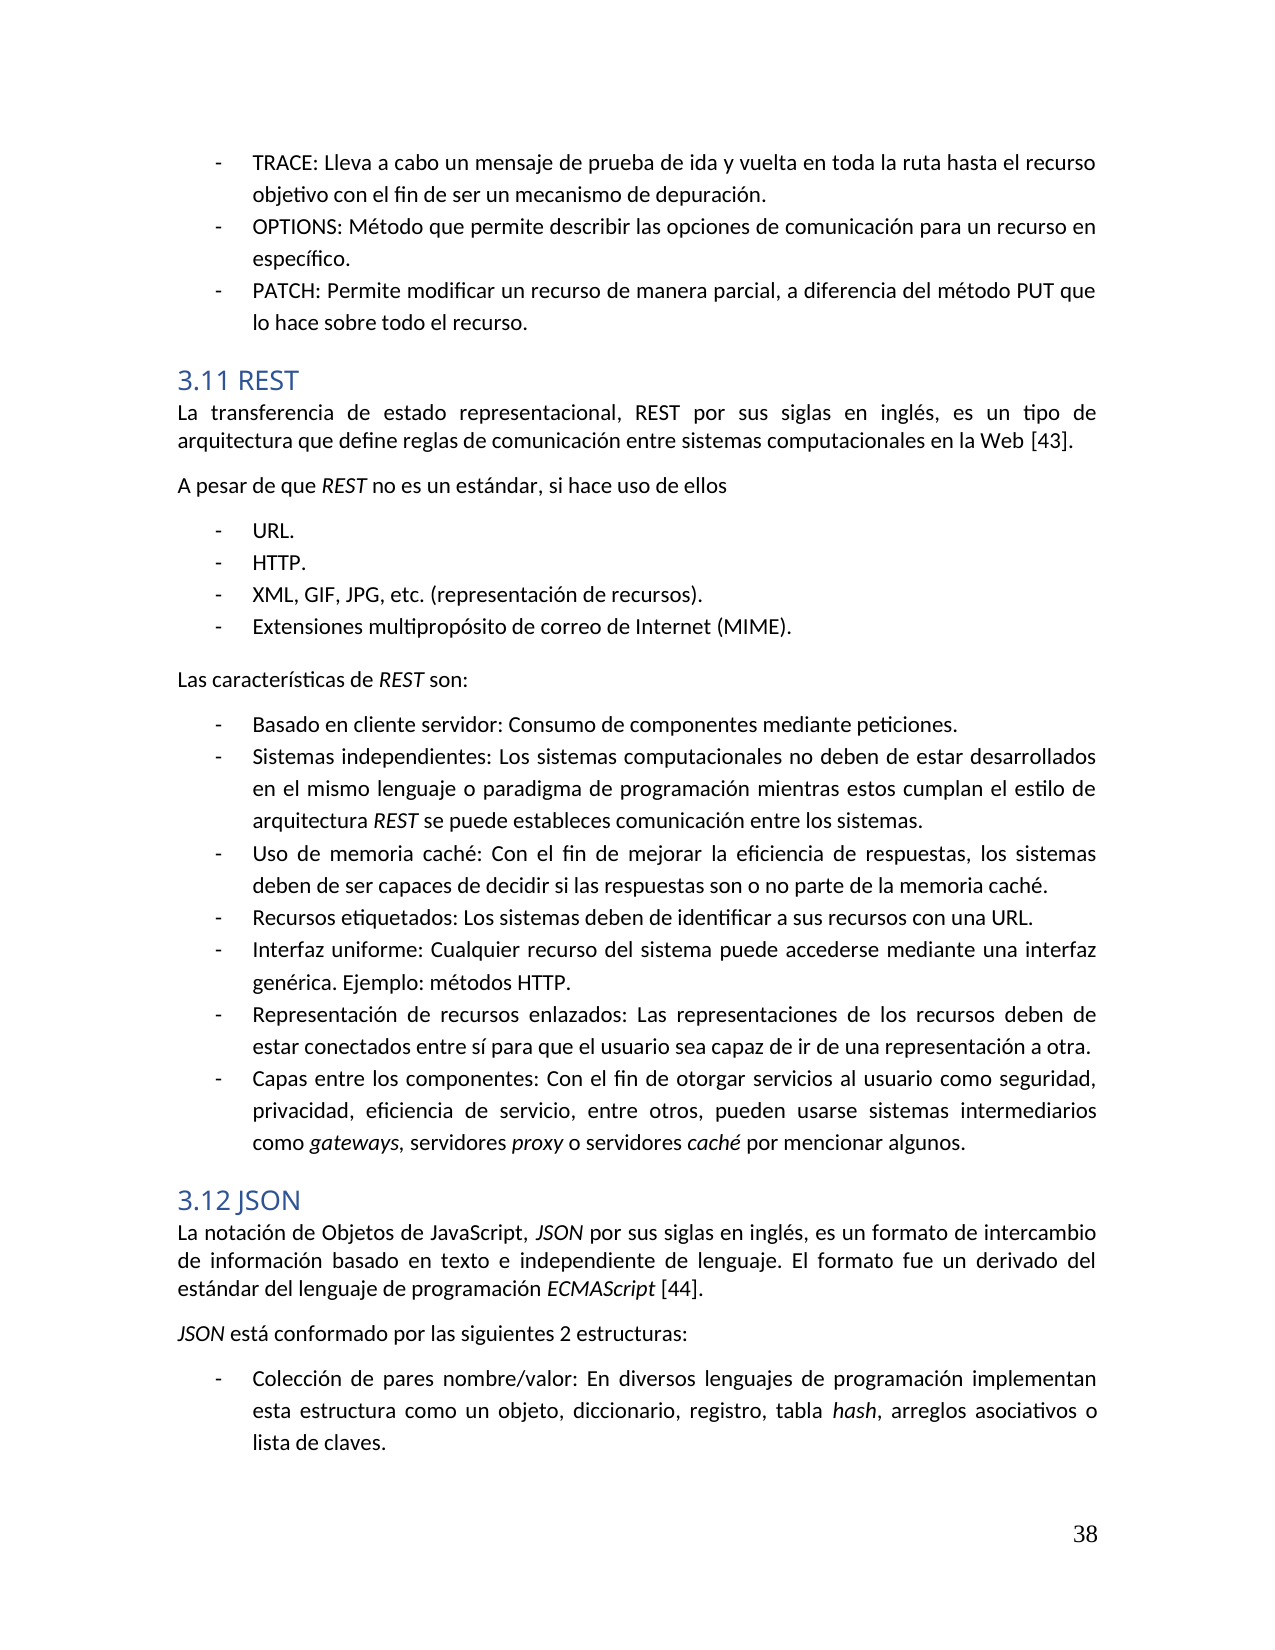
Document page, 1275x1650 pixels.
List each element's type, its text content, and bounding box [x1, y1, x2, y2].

list Capas entre los componentes: Con el fin de otorgar servicios al usuario como seguridad, privacidad, eficiencia de servicio, entre otros, pueden usarse sistemas intermediarios como gateways, servidores proxy o servidores caché por mencionar algunos. [215, 1064, 1098, 1157]
list HTTP. [215, 548, 1098, 576]
list Representación de recursos enlazados: Las representaciones de los recursos deben de estar conectados entre sí para que el usuario sea capaz de ir de una representación a otra. [215, 1000, 1098, 1060]
list Colección de pares nombre/valor: En diversos lenguajes de programación implementan esta estructura como un objeto, diccionario, registro, tabla hash, arreglos asociativos o lista de claves. [215, 1364, 1098, 1456]
list Extensiones multipropósito de correo de Internet (MIME). [215, 612, 1098, 640]
subtitle JSON [177, 1182, 1098, 1218]
subtitle REST [177, 362, 1098, 398]
list Basado en cliente servidor: Consumo de componentes mediante peticiones. [215, 710, 1098, 738]
text La notación de Objetos de JavaScript, JSON por sus siglas en inglés, es un formato de intercambio de información basado en texto e independiente de lenguaje. El formato fue un derivado del estándar del lenguaje de programación ECMAScript . [177, 1218, 1098, 1302]
list Recursos etiquetados: Los sistemas deben de identificar a sus recursos con una URL. [215, 903, 1098, 931]
list XML, GIF, JPG, etc. (representación de recursos). [215, 580, 1098, 608]
list Sistemas independientes: Los sistemas computacionales no deben de estar desarrollados en el mismo lenguaje o paradigma de programación mientras estos cumplan el estilo de arquitectura REST se puede estableces comunicación entre los sistemas. [215, 742, 1098, 835]
list PATCH: Permite modificar un recurso de manera parcial, a diferencia del método PUT que lo hace sobre todo el recurso. [215, 276, 1098, 337]
list Interfaz uniforme: Cualquier recurso del sistema puede accederse mediante una interfaz genérica. Ejemplo: métodos HTTP. [215, 935, 1098, 996]
text JSON está conformado por las siguientes 2 estructuras: [177, 1319, 1098, 1347]
list URL. [215, 516, 1098, 544]
text Las características de REST son: [177, 665, 1098, 693]
text A pesar de que REST no es un estándar, si hace uso de ellos [177, 471, 1098, 499]
list OPTIONS: Método que permite describir las opciones de comunicación para un recurso en específico. [215, 212, 1098, 272]
list TRACE: Lleva a cabo un mensaje de prueba de ida y vuelta en toda la ruta hasta el recurso objetivo con el fin de ser un mecanismo de depuración. [215, 148, 1098, 208]
list Uso de memoria caché: Con el fin de mejorar la eficiencia de respuestas, los sistemas deben de ser capaces de decidir si las respuestas son o no parte de la memoria caché. [215, 839, 1098, 899]
text La transferencia de estado representacional, REST por sus siglas en inglés, es un tipo de arquitectura que define reglas de comunicación entre sistemas computacionales en la Web. [177, 398, 1098, 454]
